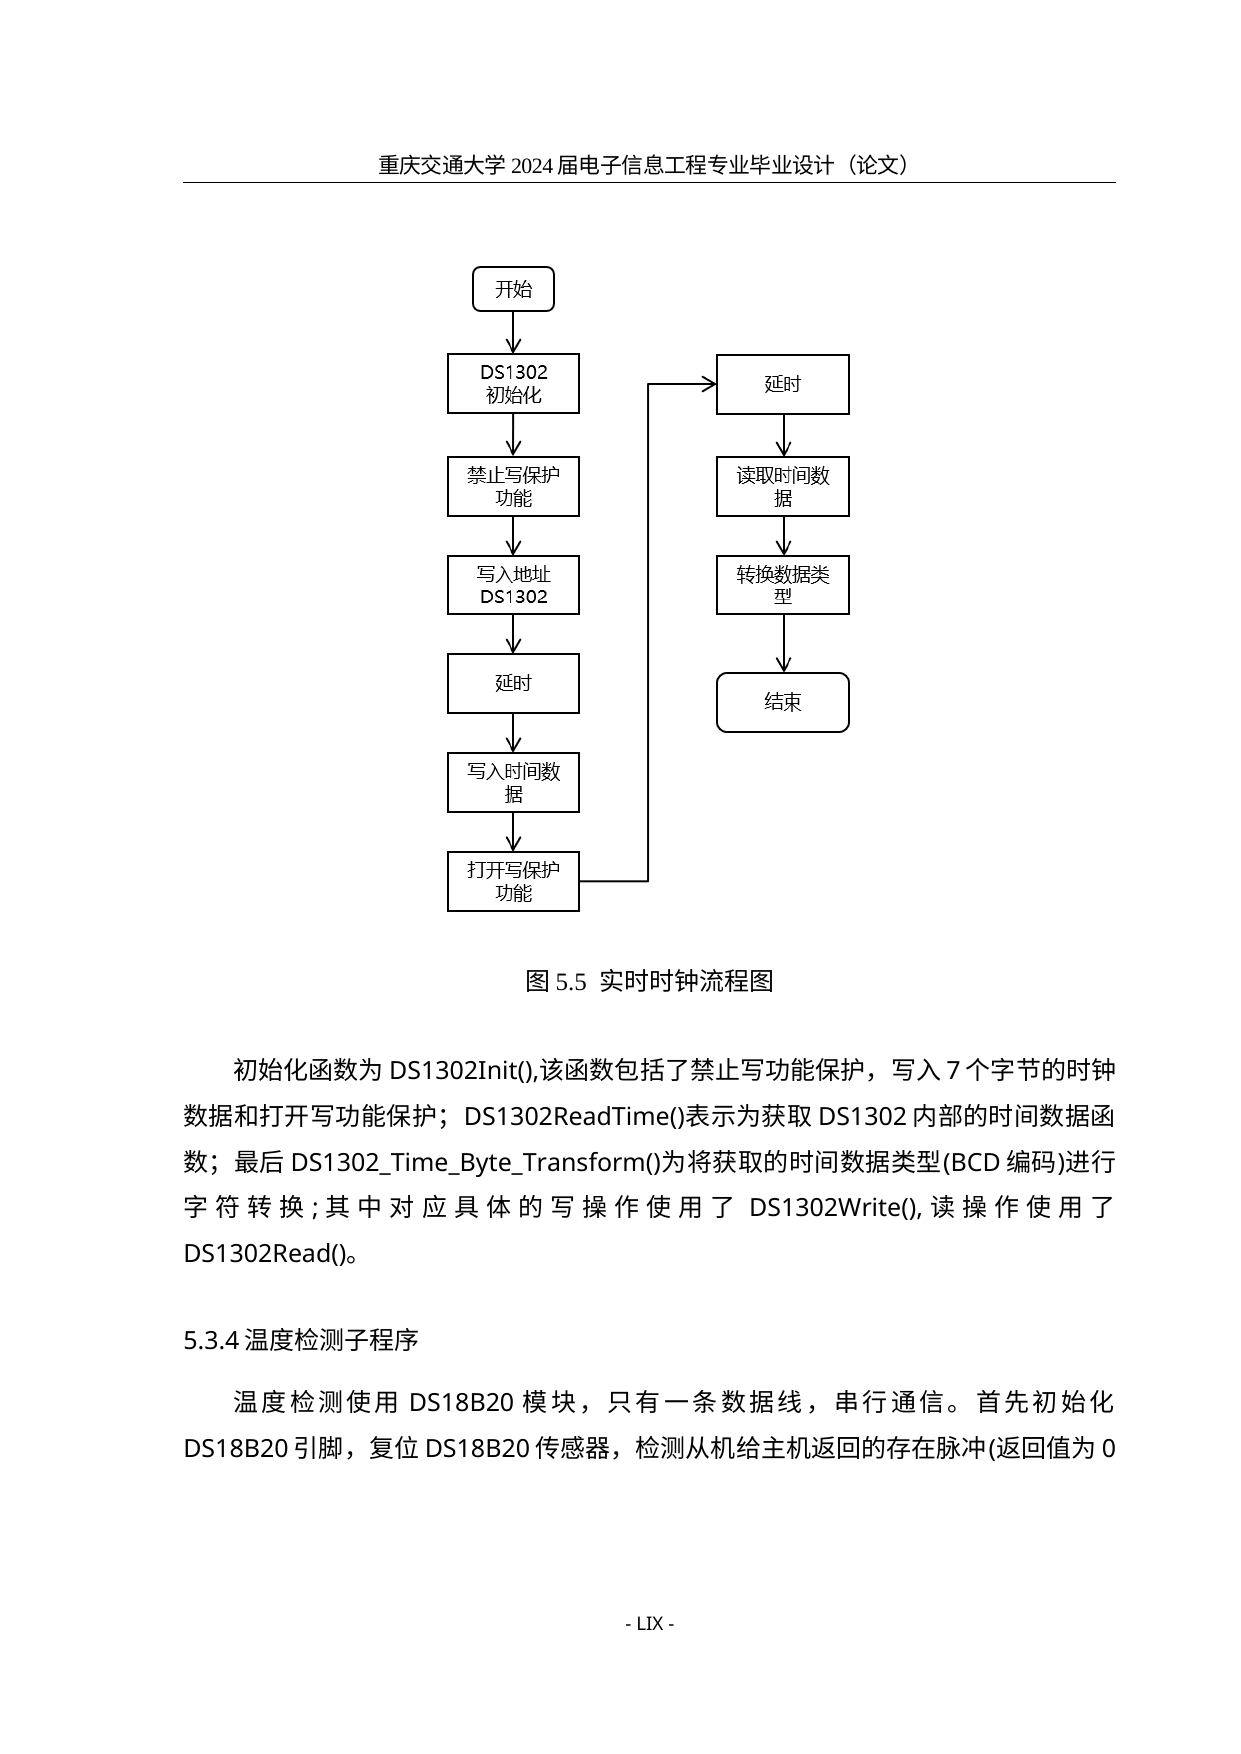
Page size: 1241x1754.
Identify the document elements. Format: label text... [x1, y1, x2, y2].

text 初始化函数为DS1302Init(),该函数包括了禁止写功能保护，写入7个字节的时钟数据和打开写功能保护；DS1302ReadTime()表示为获取DS1302内部的时间数据函数；最后DS1302_Time_Byte_Transform()为将获取的时间数据类型(BCD编码)进行字符转换;其中对应具体的写操作使用了DS1302Write(),读操作使用了DS1302Read()。 [183, 1043, 1116, 1272]
subtitle 5.3.4温度检测子程序 [183, 1320, 1116, 1356]
picture [233, 245, 1066, 955]
text 图5.5 实时时钟流程图 [183, 961, 1116, 998]
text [183, 1374, 1116, 1466]
